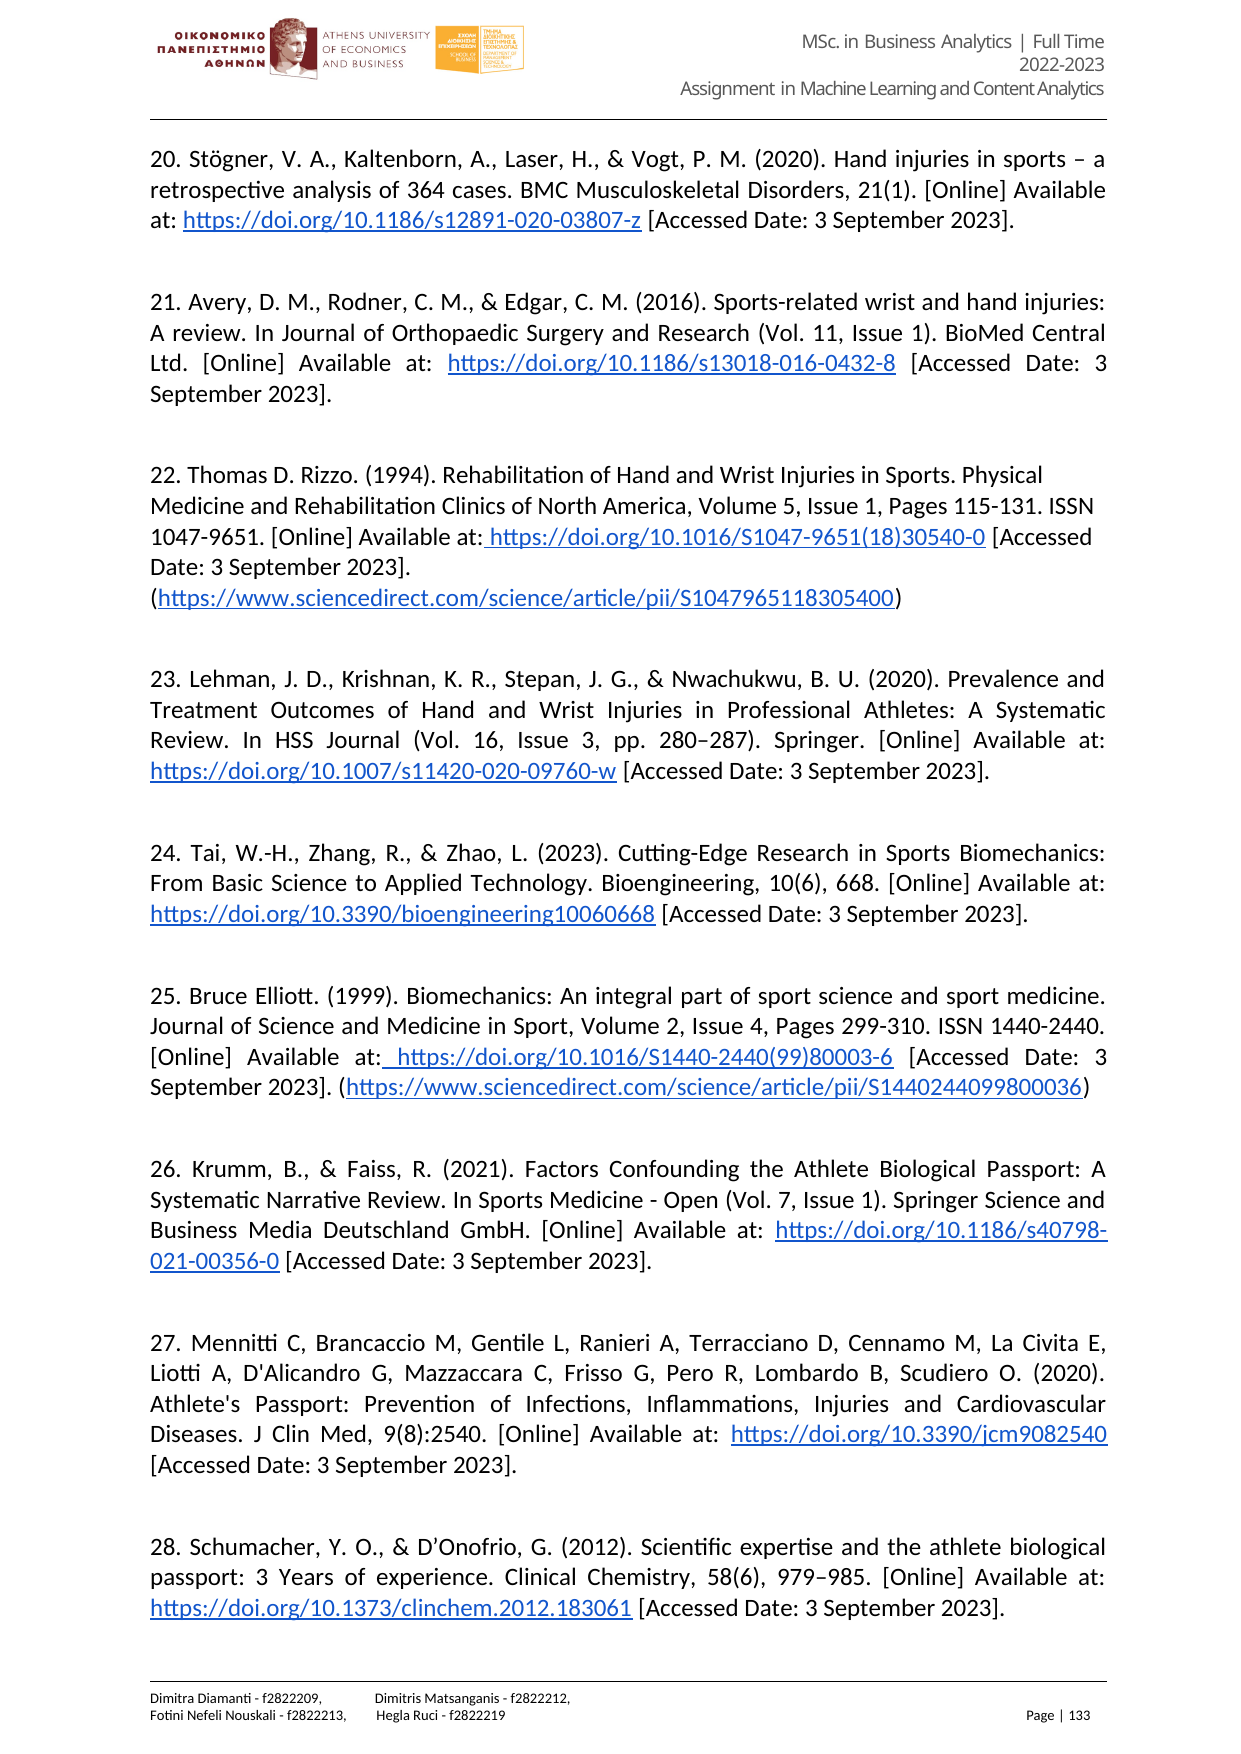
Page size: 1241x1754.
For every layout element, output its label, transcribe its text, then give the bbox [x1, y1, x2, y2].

text 20. Stögner, V. A., Kaltenborn, A., Laser, H., & Vogt, P. M. (2020). Hand injuries in sports – a retrospective analysis of 364 cases. BMC Musculoskeletal Disorders, 21(1). [Online] Available at: https://doi.org/10.1186/s12891-020-03807-z [Accessed Date: 3 September 2023]. [150, 143, 1107, 235]
text 21. Avery, D. M., Rodner, C. M., & Edgar, C. M. (2016). Sports-related wrist and hand injuries: A review. In Journal of Orthopaedic Surgery and Research (Vol. 11, Issue 1). BioMed Central Ltd. [Online] Available at: https://doi.org/10.1186/s13018-016-0432-8 [Accessed Date: 3 September 2023]. [150, 286, 1107, 408]
text 28. Schumacher, Y. O., & D’Onofrio, G. (2012). Scientific expertise and the athlete biological passport: 3 Years of experience. Clinical Chemistry, 58(6), 979–985. [Online] Available at: https://doi.org/10.1373/clinchem.2012.183061 [Accessed Date: 3 September 2023]. [150, 1531, 1107, 1622]
picture [151, 17, 526, 82]
text 23. Lehman, J. D., Krishnan, K. R., Stepan, J. G., & Nwachukwu, B. U. (2020). Prevalence and Treatment Outcomes of Hand and Wrist Injuries in Professional Athletes: A Systematic Review. In HSS Journal (Vol. 16, Issue 3, pp. 280–287). Springer. [Online] Available at: https://doi.org/10.1007/s11420-020-09760-w [Accessed Date: 3 September 2023]. [150, 664, 1107, 786]
text 22. Thomas D. Rizzo. (1994). Rehabilitation of Hand and Wrist Injuries in Sports. Physical Medicine and Rehabilitation Clinics of North America, Volume 5, Issue 1, Pages 115-131. ISSN 1047-9651. [Online] Available at: https://doi.org/10.1016/S1047-9651(18)30540-0 [Accessed Date: 3 September 2023]. (https://www.sciencedirect.com/science/article/pii/S1047965118305400) [150, 460, 1107, 612]
text 27. Mennitti C, Brancaccio M, Gentile L, Ranieri A, Terracciano D, Cennamo M, La Civita E, Liotti A, D'Alicandro G, Mazzaccara C, Frisso G, Pero R, Lombardo B, Scudiero O. (2020). Athlete's Passport: Prevention of Infections, Inflammations, Injuries and Cardiovascular Diseases. J Clin Med, 9(8):2540. [Online] Available at: https://doi.org/10.3390/jcm9082540 [Accessed Date: 3 September 2023]. [150, 1327, 1107, 1479]
text 25. Bruce Elliott. (1999). Biomechanics: An integral part of sport science and sport medicine. Journal of Science and Medicine in Sport, Volume 2, Issue 4, Pages 299-310. ISSN 1440-2440. [Online] Available at: https://doi.org/10.1016/S1440-2440(99)80003-6 [Accessed Date: 3 September 2023]. (https://www.sciencedirect.com/science/article/pii/S1440244099800036) [150, 980, 1107, 1102]
text 24. Tai, W.-H., Zhang, R., & Zhao, L. (2023). Cutting-Edge Research in Sports Biomechanics: From Basic Science to Applied Technology. Bioengineering, 10(6), 668. [Online] Available at: https://doi.org/10.3390/bioengineering10060668 [Accessed Date: 3 September 2023]. [150, 837, 1107, 929]
text 26. Krumm, B., & Faiss, R. (2021). Factors Confounding the Athlete Biological Passport: A Systematic Narrative Review. In Sports Medicine - Open (Vol. 7, Issue 1). Springer Science and Business Media Deutschland GmbH. [Online] Available at: https://doi.org/10.1186/s40798-021-00356-0 [Accessed Date: 3 September 2023]. [150, 1153, 1107, 1276]
